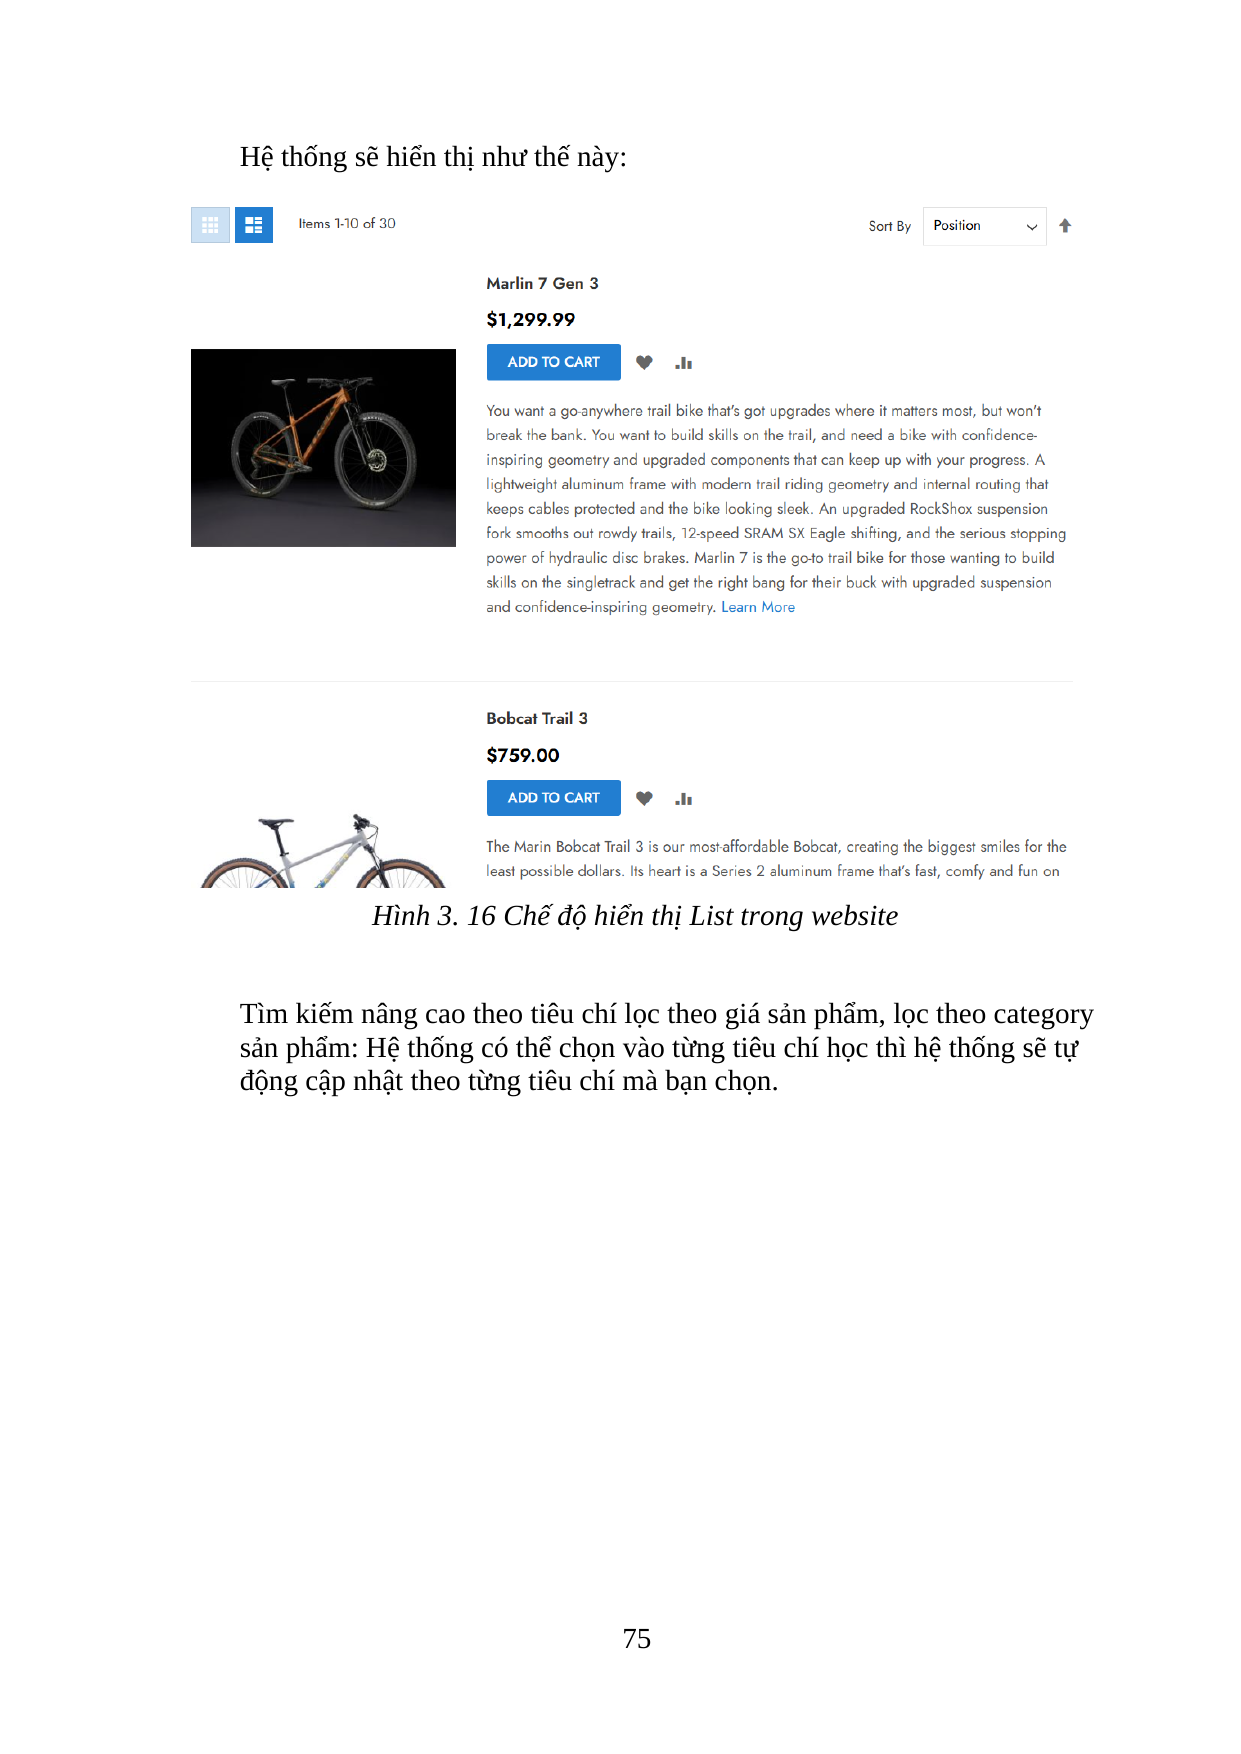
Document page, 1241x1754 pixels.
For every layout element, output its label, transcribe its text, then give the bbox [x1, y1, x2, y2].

text Tìm kiếm nâng cao theo tiêu chí lọc theo giá sản phẩm, lọc theo category sản phẩm: Hệ thống có thể chọn vào từng tiêu chí học thì hệ thống sẽ tự động cập nhật theo từng tiêu chí mà bạn chọn. [239, 996, 1108, 1097]
picture [164, 183, 1095, 888]
text Hệ thống sẽ hiển thị như thế này: [239, 139, 1108, 173]
text Hình 3. 16 Chế độ hiển thị List trong website [164, 898, 1108, 932]
